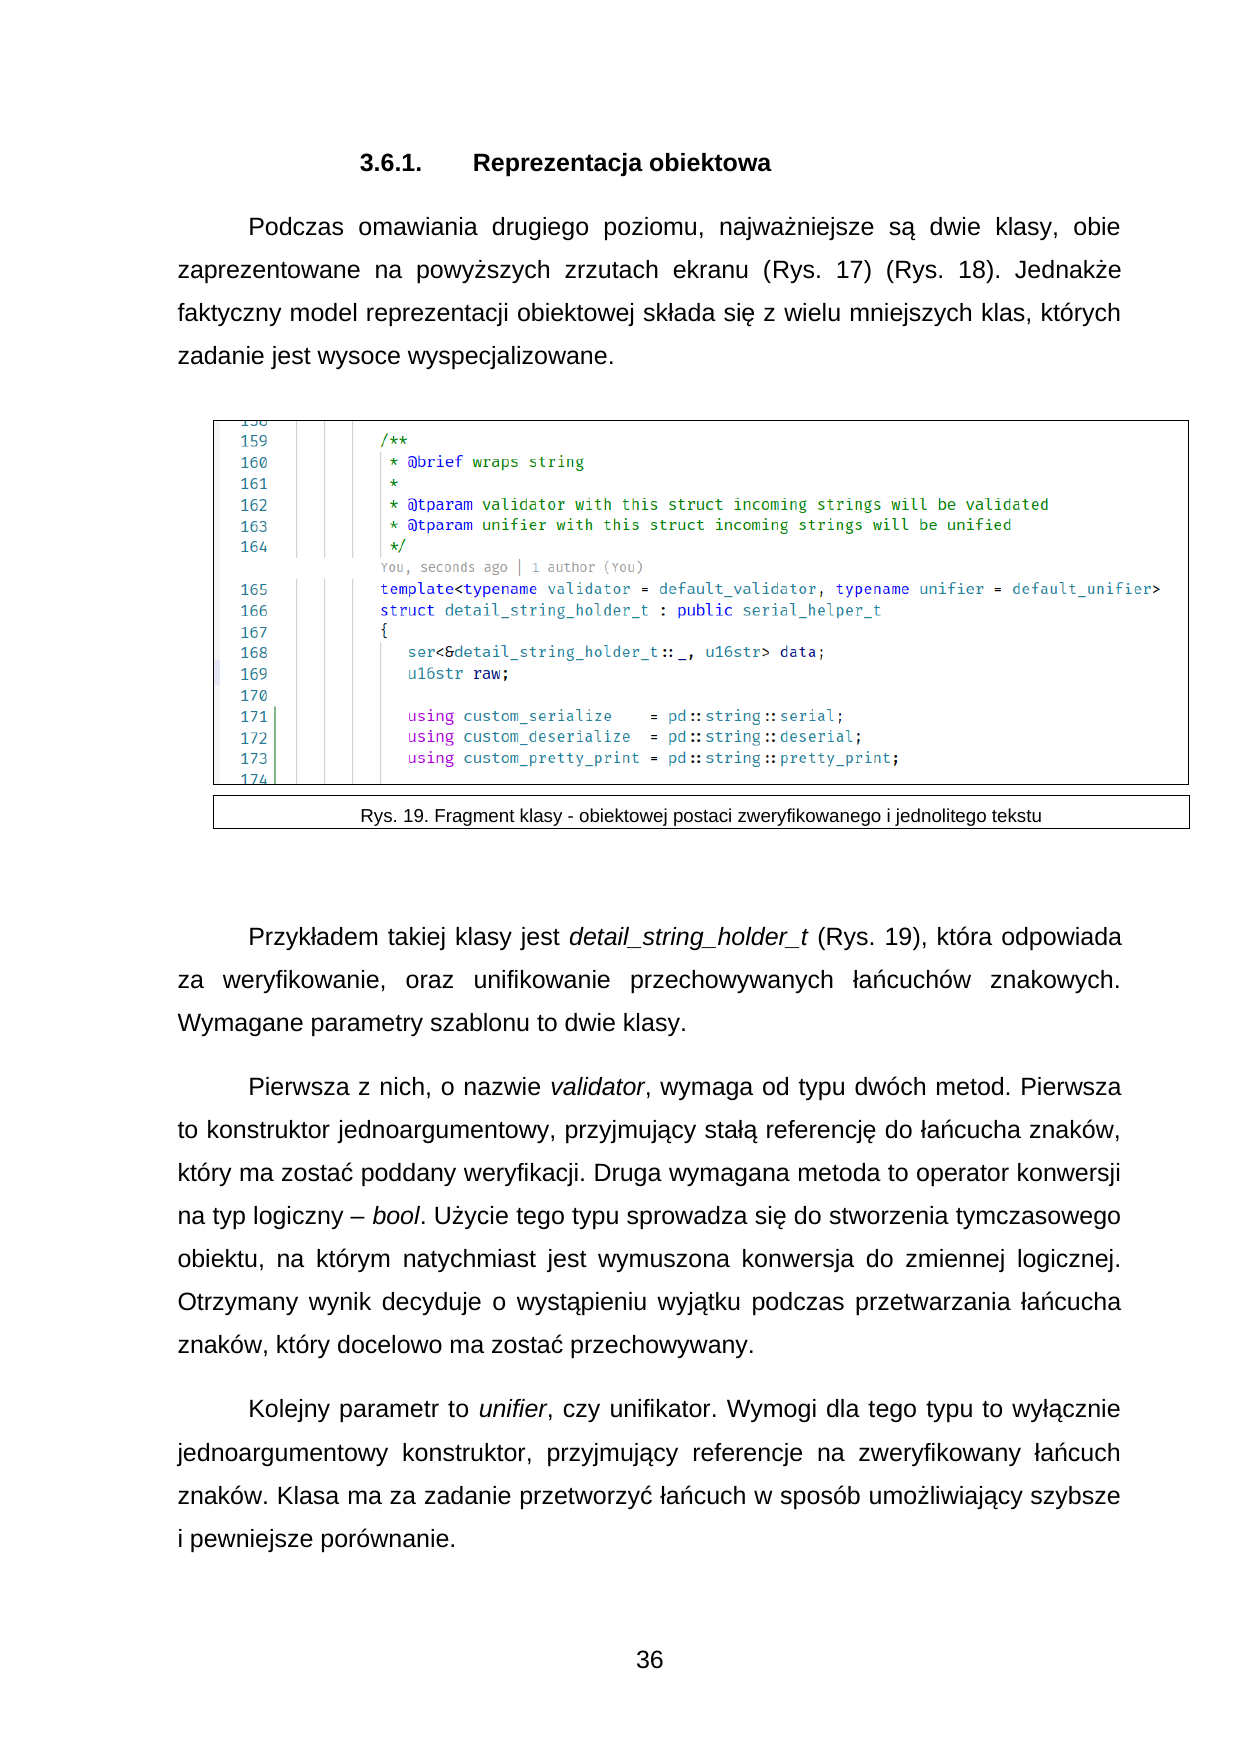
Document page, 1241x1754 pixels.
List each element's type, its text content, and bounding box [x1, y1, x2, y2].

text Pierwsza z nich, o nazwie validator, wymaga od typu dwóch metod. Pierwsza to konstruktor jednoargumentowy, przyjmujący stałą referencję do łańcucha znaków, który ma zostać poddany weryfikacji. Druga wymagana metoda to operator konwersji na typ logiczny – bool. Użycie tego typu sprowadza się do stworzenia tymczasowego obiektu, na którym natychmiast jest wymuszona konwersja do zmiennej logicznej. Otrzymany wynik decyduje o wystąpieniu wyjątku podczas przetwarzania łańcucha znaków, który docelowo ma zostać przechowywany. [177, 1072, 1122, 1359]
text Kolejny parametr to unifier, czy unifikator. Wymogi dla tego typu to wyłącznie jednoargumentowy konstruktor, przyjmujący referencje na zweryfikowany łańcuch znaków. Klasa ma za zadanie przetworzyć łańcuch w sposób umożliwiający szybsze i pewniejsze porównanie. [177, 1394, 1122, 1552]
picture [214, 421, 1188, 784]
subtitle Reprezentacja obiektowa [289, 148, 1122, 176]
text Podczas omawiania drugiego poziomu, najważniejsze są dwie klasy, obie zaprezentowane na powyższych zrzutach ekranu (Rys. 17) (Rys. 18). Jednakże faktyczny model reprezentacji obiektowej składa się z wielu mniejszych klas, których zadanie jest wysoce wyspecjalizowane. [177, 212, 1122, 370]
